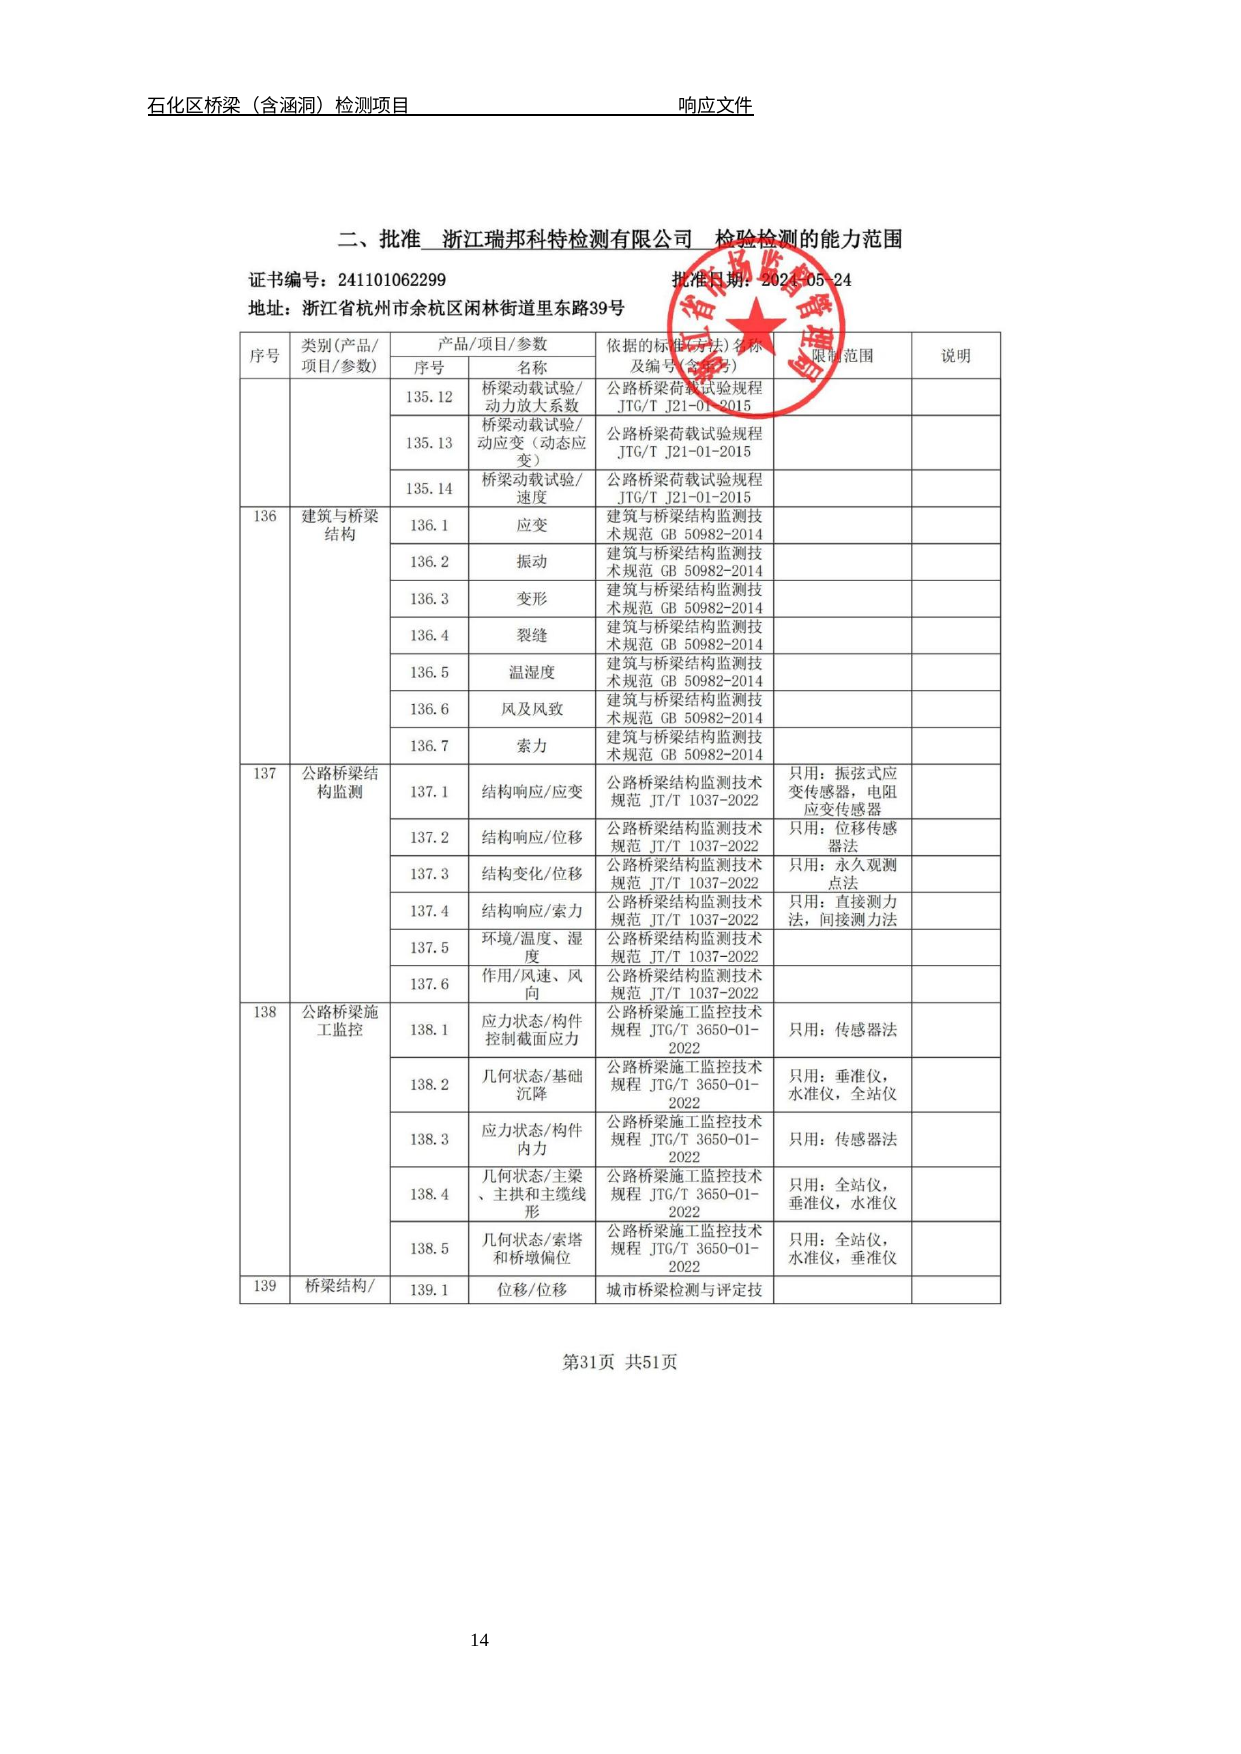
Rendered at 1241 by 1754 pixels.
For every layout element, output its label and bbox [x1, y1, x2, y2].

picture [176, 162, 1064, 1418]
